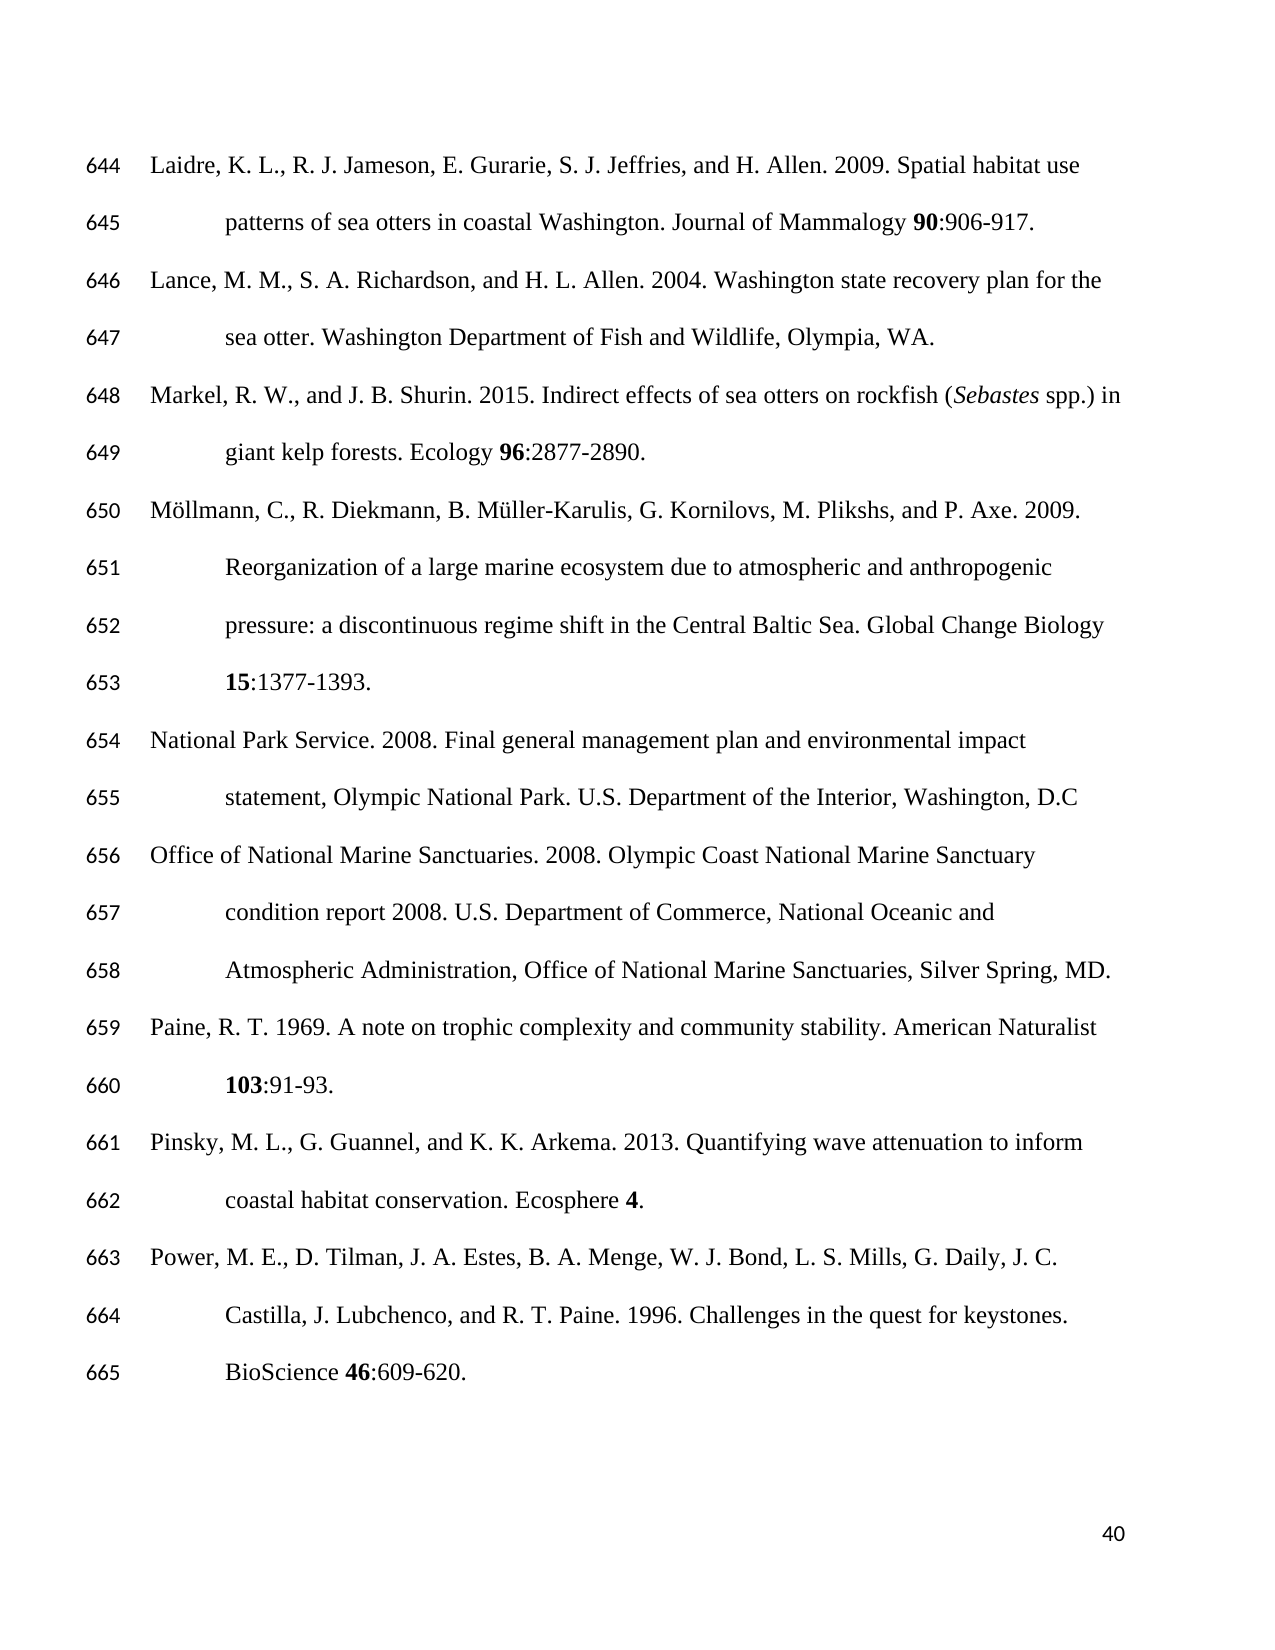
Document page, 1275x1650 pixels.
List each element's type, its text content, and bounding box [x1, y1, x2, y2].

text Power, M. E., D. Tilman, J. A. Estes, B. A. Menge, W. J. Bond, L. S. Mills, G. Daily, J. C. Castilla, J. Lubchenco, and R. T. Paine. 1996. Challenges in the quest for keystones. BioScience 46:609-620. [150, 1242, 1125, 1386]
text Lance, M. M., S. A. Richardson, and H. L. Allen. 2004. Washington state recovery plan for the sea otter. Washington Department of Fish and Wildlife, Olympia, WA. [150, 265, 1125, 351]
text Office of National Marine Sanctuaries. 2008. Olympic Coast National Marine Sanctuary condition report 2008. U.S. Department of Commerce, National Oceanic and Atmospheric Administration, Office of National Marine Sanctuaries, Silver Spring, MD. [150, 840, 1125, 984]
text Möllmann, C., R. Diekmann, B. Müller-Karulis, G. Kornilovs, M. Plikshs, and P. Axe. 2009. Reorganization of a large marine ecosystem due to atmospheric and anthropogenic pressure: a discontinuous regime shift in the Central Baltic Sea. Global Change Biology 15:1377-1393. [150, 495, 1125, 696]
text Laidre, K. L., R. J. Jameson, E. Gurarie, S. J. Jeffries, and H. Allen. 2009. Spatial habitat use patterns of sea otters in coastal Washington. Journal of Mammalogy 90:906-917. [150, 150, 1125, 236]
text Markel, R. W., and J. B. Shurin. 2015. Indirect effects of sea otters on rockfish (Sebastes spp.) in giant kelp forests. Ecology 96:2877-2890. [150, 380, 1125, 466]
text Paine, R. T. 1969. A note on trophic complexity and community stability. American Naturalist 103:91-93. [150, 1012, 1125, 1099]
text Pinsky, M. L., G. Guannel, and K. K. Arkema. 2013. Quantifying wave attenuation to inform coastal habitat conservation. Ecosphere 4. [150, 1127, 1125, 1214]
text National Park Service. 2008. Final general management plan and environmental impact statement, Olympic National Park. U.S. Department of the Interior, Washington, D.C [150, 725, 1125, 811]
